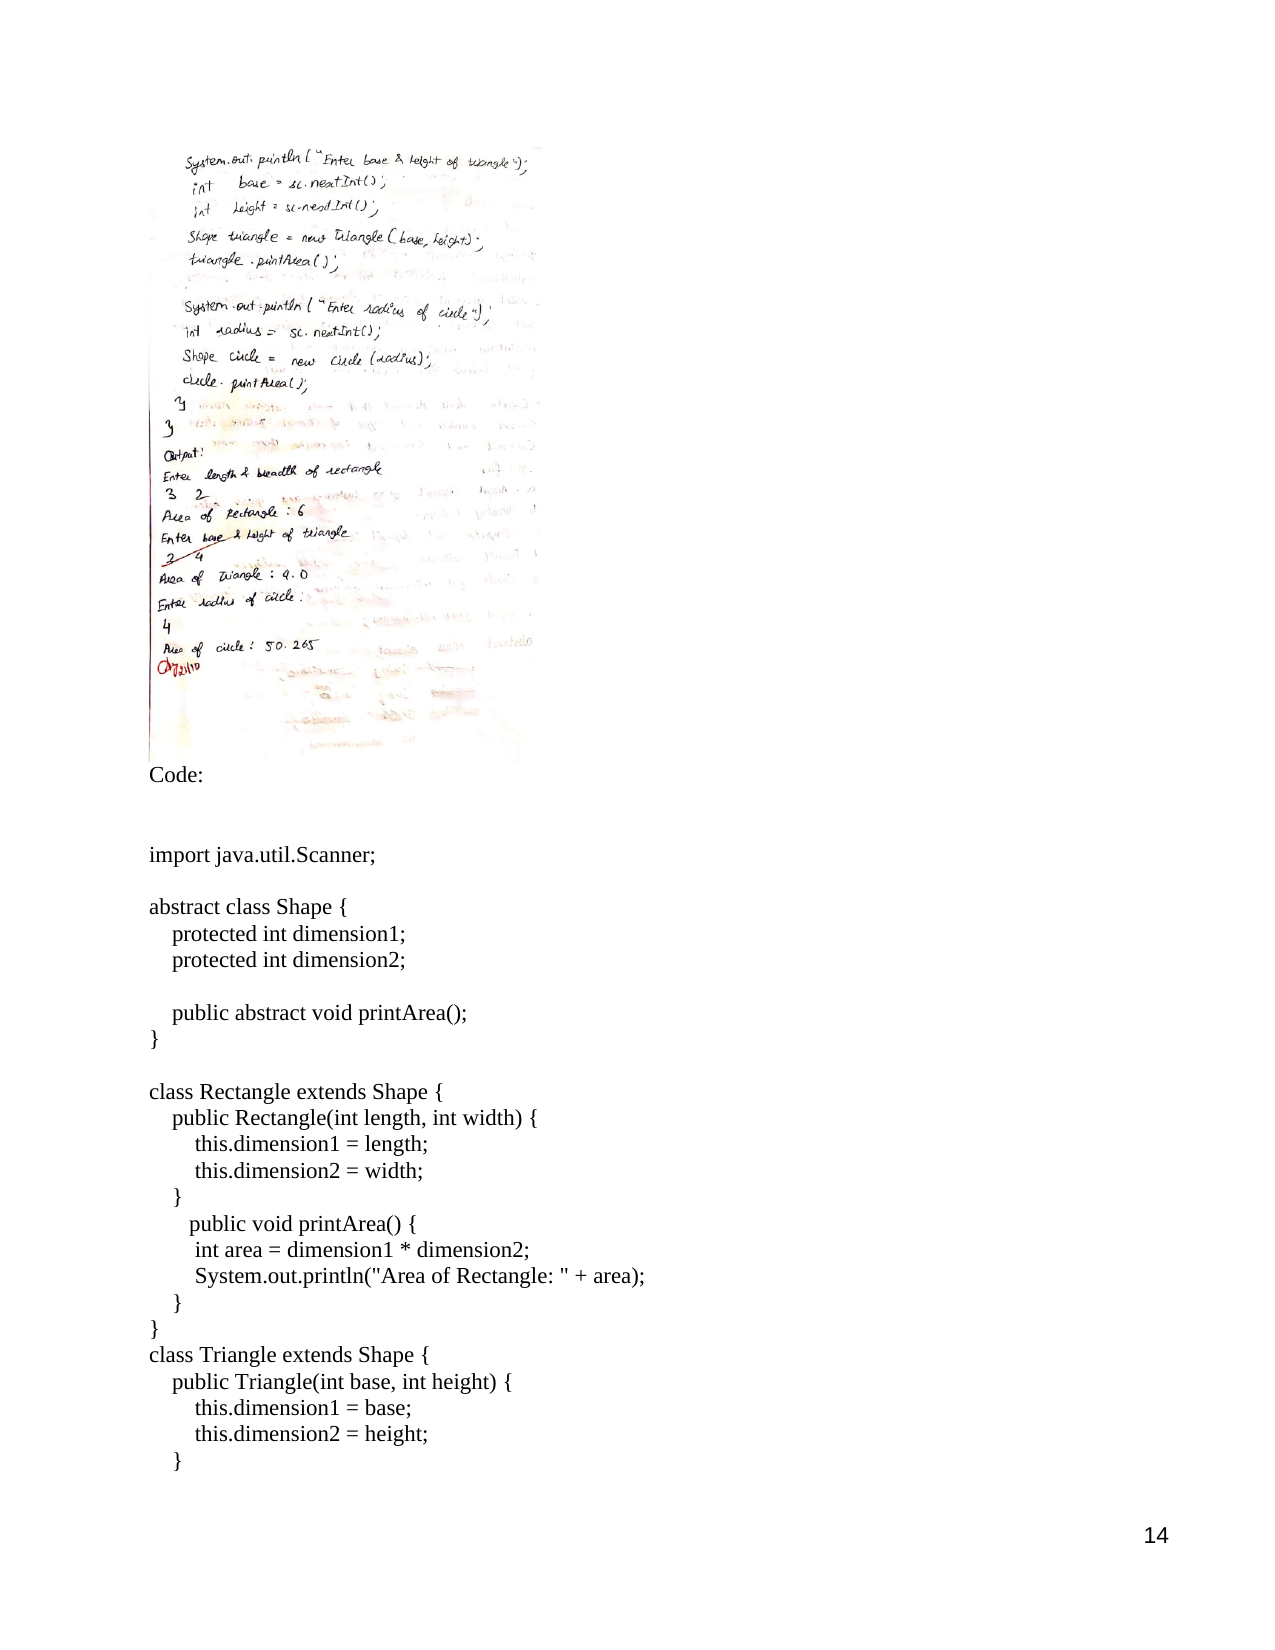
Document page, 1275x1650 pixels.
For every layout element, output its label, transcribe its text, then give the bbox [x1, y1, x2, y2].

text abstract class Shape { [149, 893, 1169, 920]
text this.dimension1 = base; [149, 1394, 1169, 1420]
text this.dimension2 = width; [149, 1157, 1169, 1183]
text System.out.println("Area of Rectangle: " + area); [149, 1262, 1169, 1289]
text } [149, 1025, 1169, 1051]
text protected int dimension1; [149, 920, 1169, 946]
text } [149, 1315, 1169, 1341]
text int area = dimension1 * dimension2; [149, 1236, 1169, 1262]
text import java.util.Scanner; [149, 841, 1169, 867]
text } [149, 1289, 1169, 1315]
text this.dimension2 = height; [149, 1420, 1169, 1447]
text class Rectangle extends Shape { [149, 1078, 1169, 1104]
text Code: [149, 762, 1169, 788]
text public abstract void printArea(); [149, 999, 1169, 1025]
text public Rectangle(int length, int width) { [149, 1104, 1169, 1131]
picture [148, 147, 542, 762]
text public Triangle(int base, int height) { [149, 1368, 1169, 1394]
text public void printArea() { [149, 1209, 1169, 1236]
text protected int dimension2; [149, 946, 1169, 972]
text } [149, 1447, 1169, 1473]
text class Triangle extends Shape { [149, 1341, 1169, 1368]
text this.dimension1 = length; [149, 1131, 1169, 1157]
text } [149, 1183, 1169, 1209]
